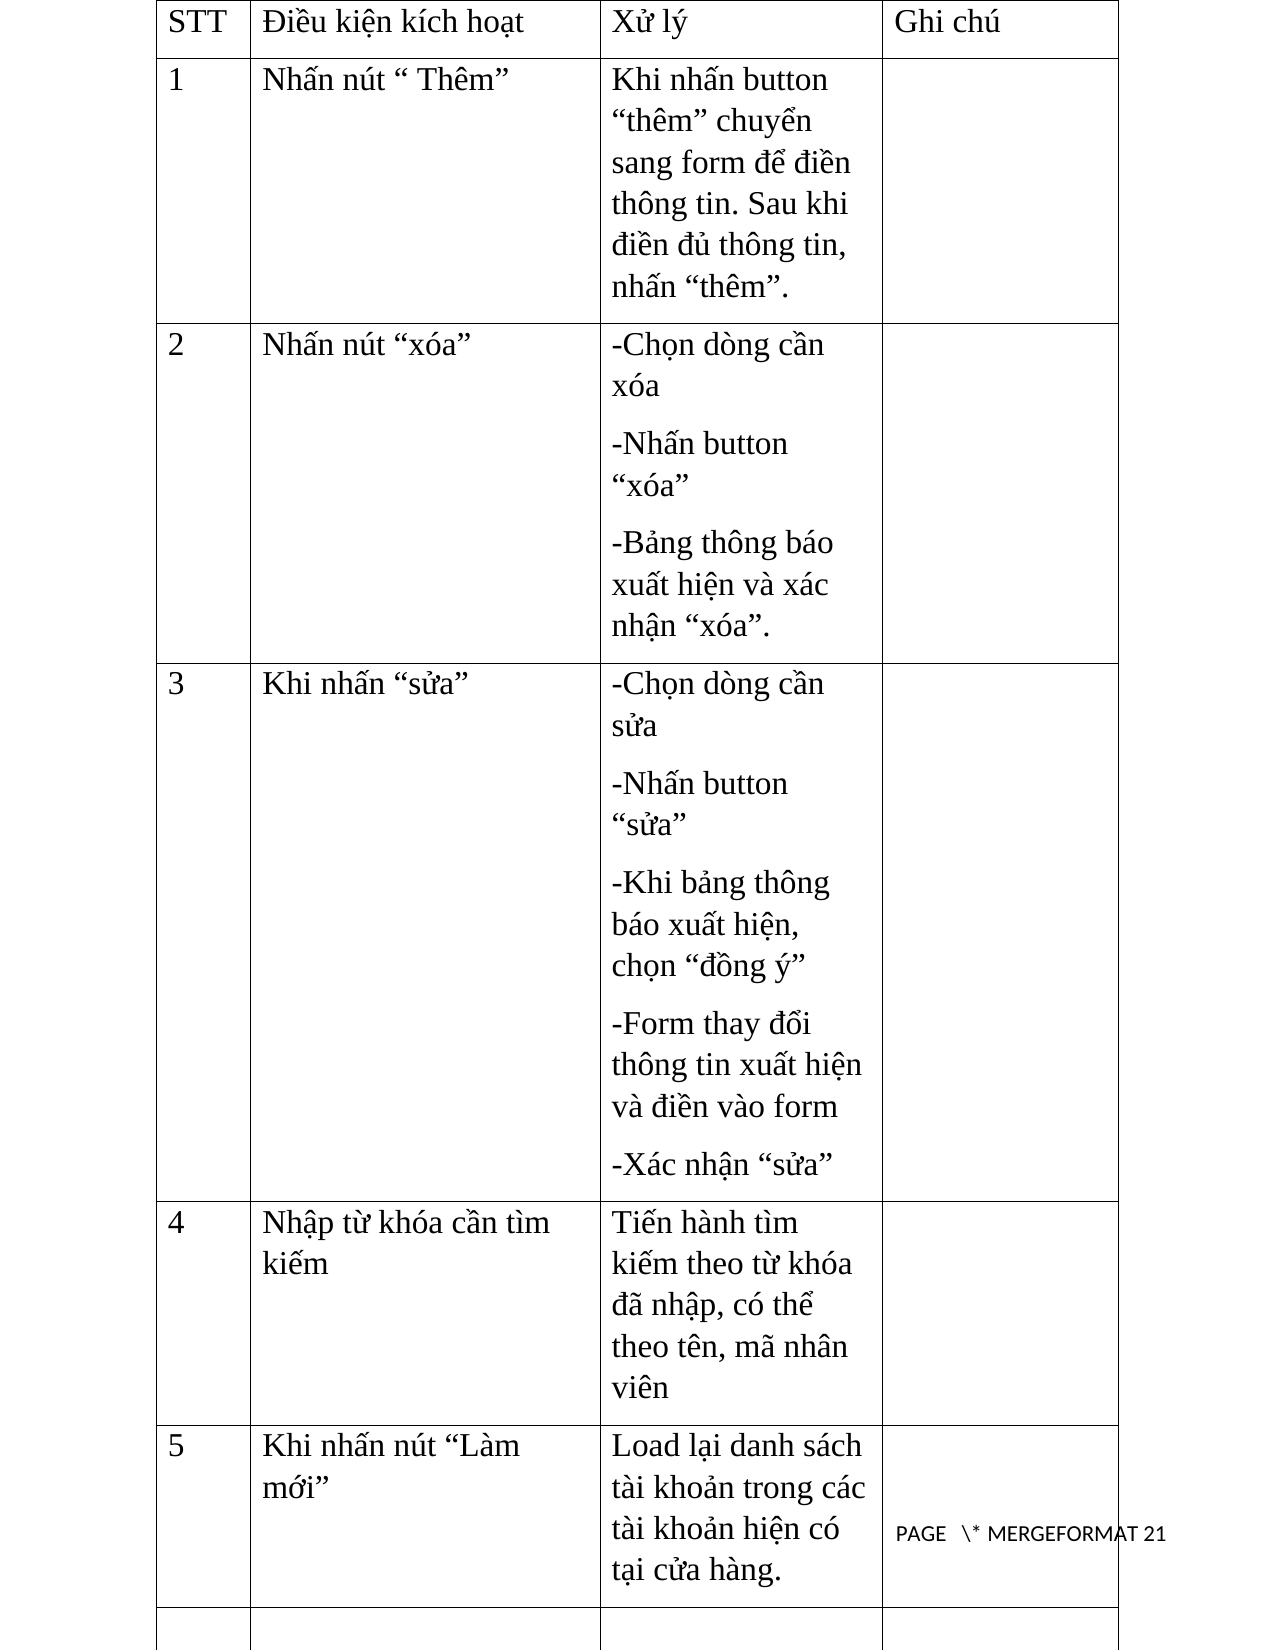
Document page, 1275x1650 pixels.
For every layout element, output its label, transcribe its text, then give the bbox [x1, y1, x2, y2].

table_cell [601, 1608, 882, 1650]
table_header STT [157, 1, 250, 58]
table_cell [251, 1608, 600, 1650]
table_header Điều kiện kích hoạt [251, 1, 600, 58]
table_cell Nhập từ khóa cần tìm kiếm [251, 1202, 600, 1424]
table_cell [883, 664, 1118, 1201]
table_cell [157, 1608, 250, 1650]
table_cell [883, 1202, 1118, 1424]
table_cell [883, 1426, 1118, 1607]
table_cell 5 [157, 1426, 250, 1607]
table_cell -Chọn dòng cần sửa -Nhấn button “sửa” -Khi bảng thông báo xuất hiện, chọn “đồng ý” -Form thay đổi thông tin xuất hiện và điền vào form -Xác nhận “sửa” [601, 664, 882, 1201]
table_cell [883, 1608, 1118, 1650]
table_cell Load lại danh sách tài khoản trong các tài khoản hiện có tại cửa hàng. [601, 1426, 882, 1607]
table_cell 2 [157, 324, 250, 663]
table_cell Tiến hành tìm kiếm theo từ khóa đã nhập, có thể theo tên, mã nhân viên [601, 1202, 882, 1424]
table_cell Khi nhấn nút “Làm mới” [251, 1426, 600, 1607]
table_cell Nhấn nút “ Thêm” [251, 59, 600, 323]
table_cell Nhấn nút “xóa” [251, 324, 600, 663]
table_cell Khi nhấn “sửa” [251, 664, 600, 1201]
table_header Ghi chú [883, 1, 1118, 58]
table_cell [883, 324, 1118, 663]
table_cell 4 [157, 1202, 250, 1424]
table_header Xử lý [601, 1, 882, 58]
table_cell [883, 59, 1118, 323]
table_cell 3 [157, 664, 250, 1201]
table_cell -Chọn dòng cần xóa -Nhấn button “xóa” -Bảng thông báo xuất hiện và xác nhận “xóa”. [601, 324, 882, 663]
table_cell Khi nhấn button “thêm” chuyển sang form để điền thông tin. Sau khi điền đủ thông tin, nhấn “thêm”. [601, 59, 882, 323]
table_cell 1 [157, 59, 250, 323]
